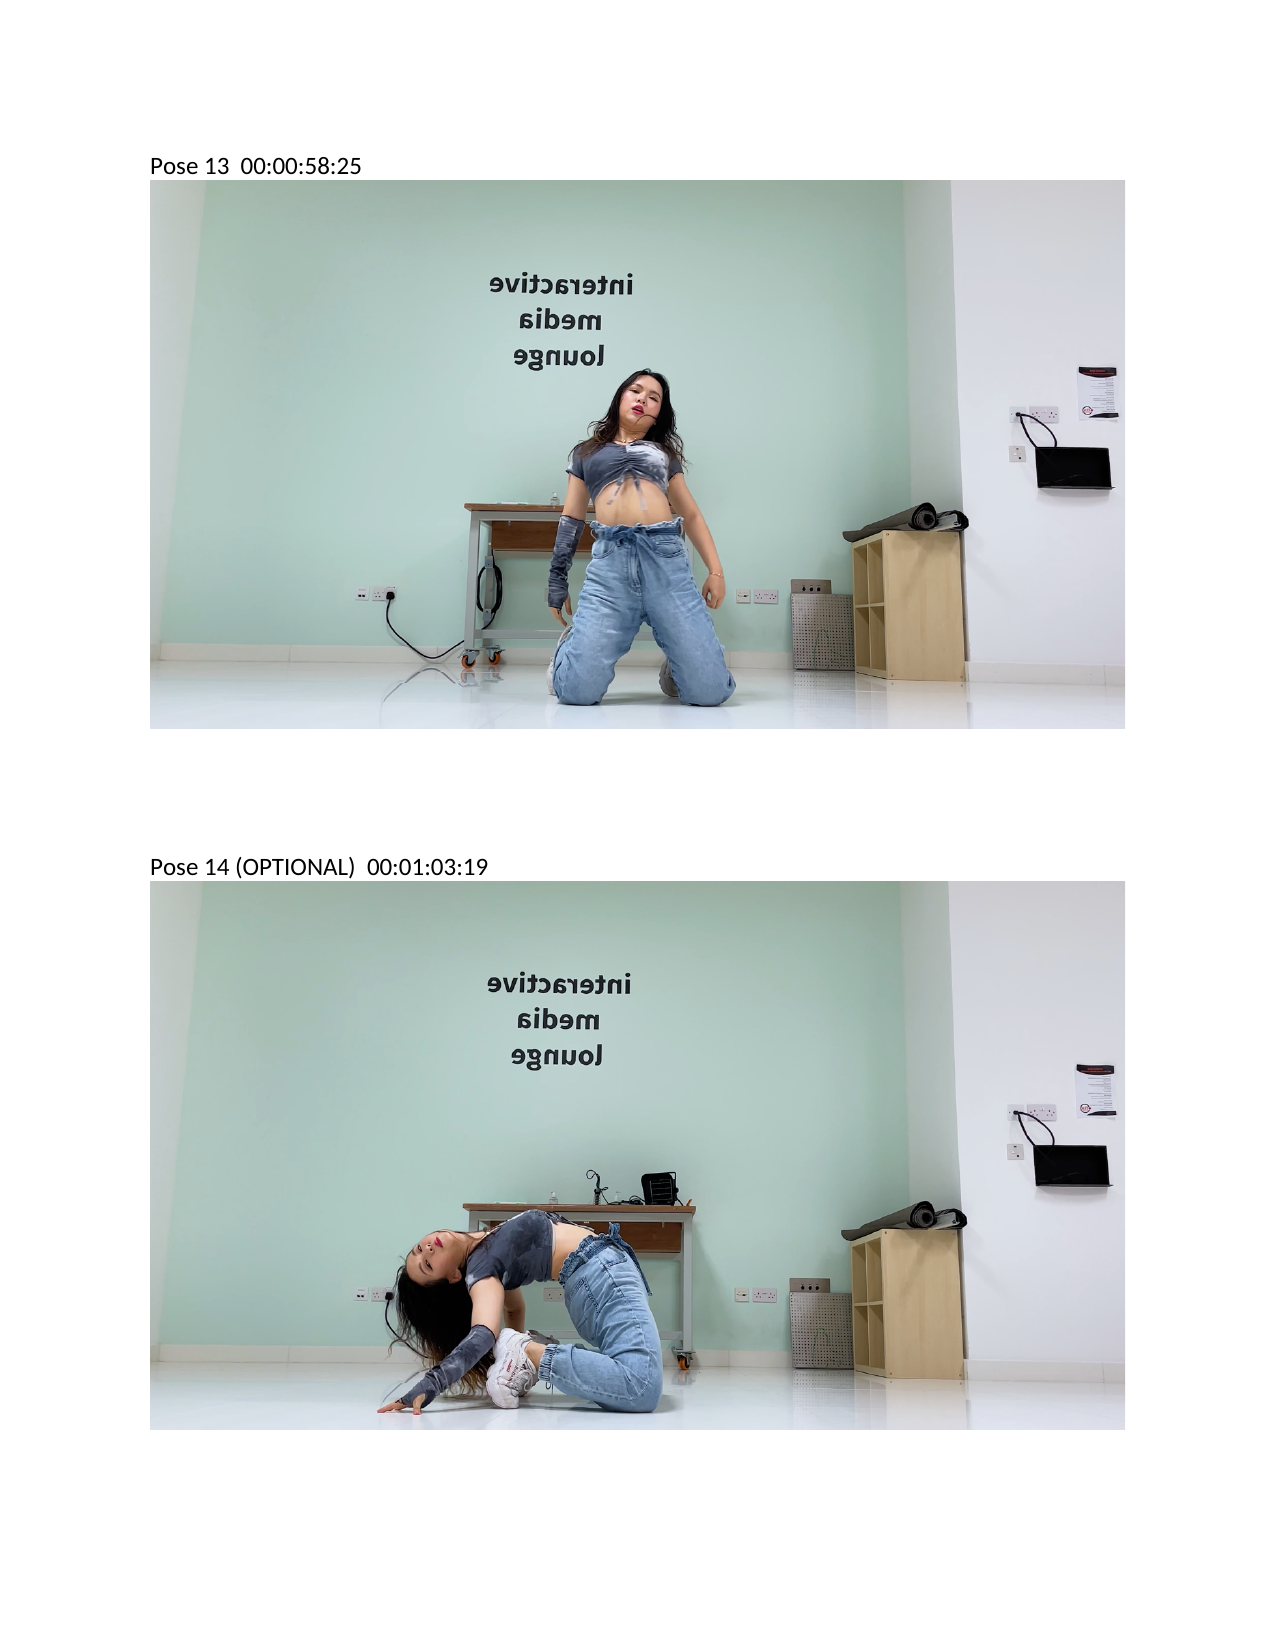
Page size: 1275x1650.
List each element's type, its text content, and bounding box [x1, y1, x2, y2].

text Pose 13 00:00:58:25 [150, 150, 1125, 180]
text Pose 14 (OPTIONAL) 00:01:03:19 [150, 851, 1125, 881]
picture [150, 881, 1125, 1430]
picture [150, 180, 1125, 729]
